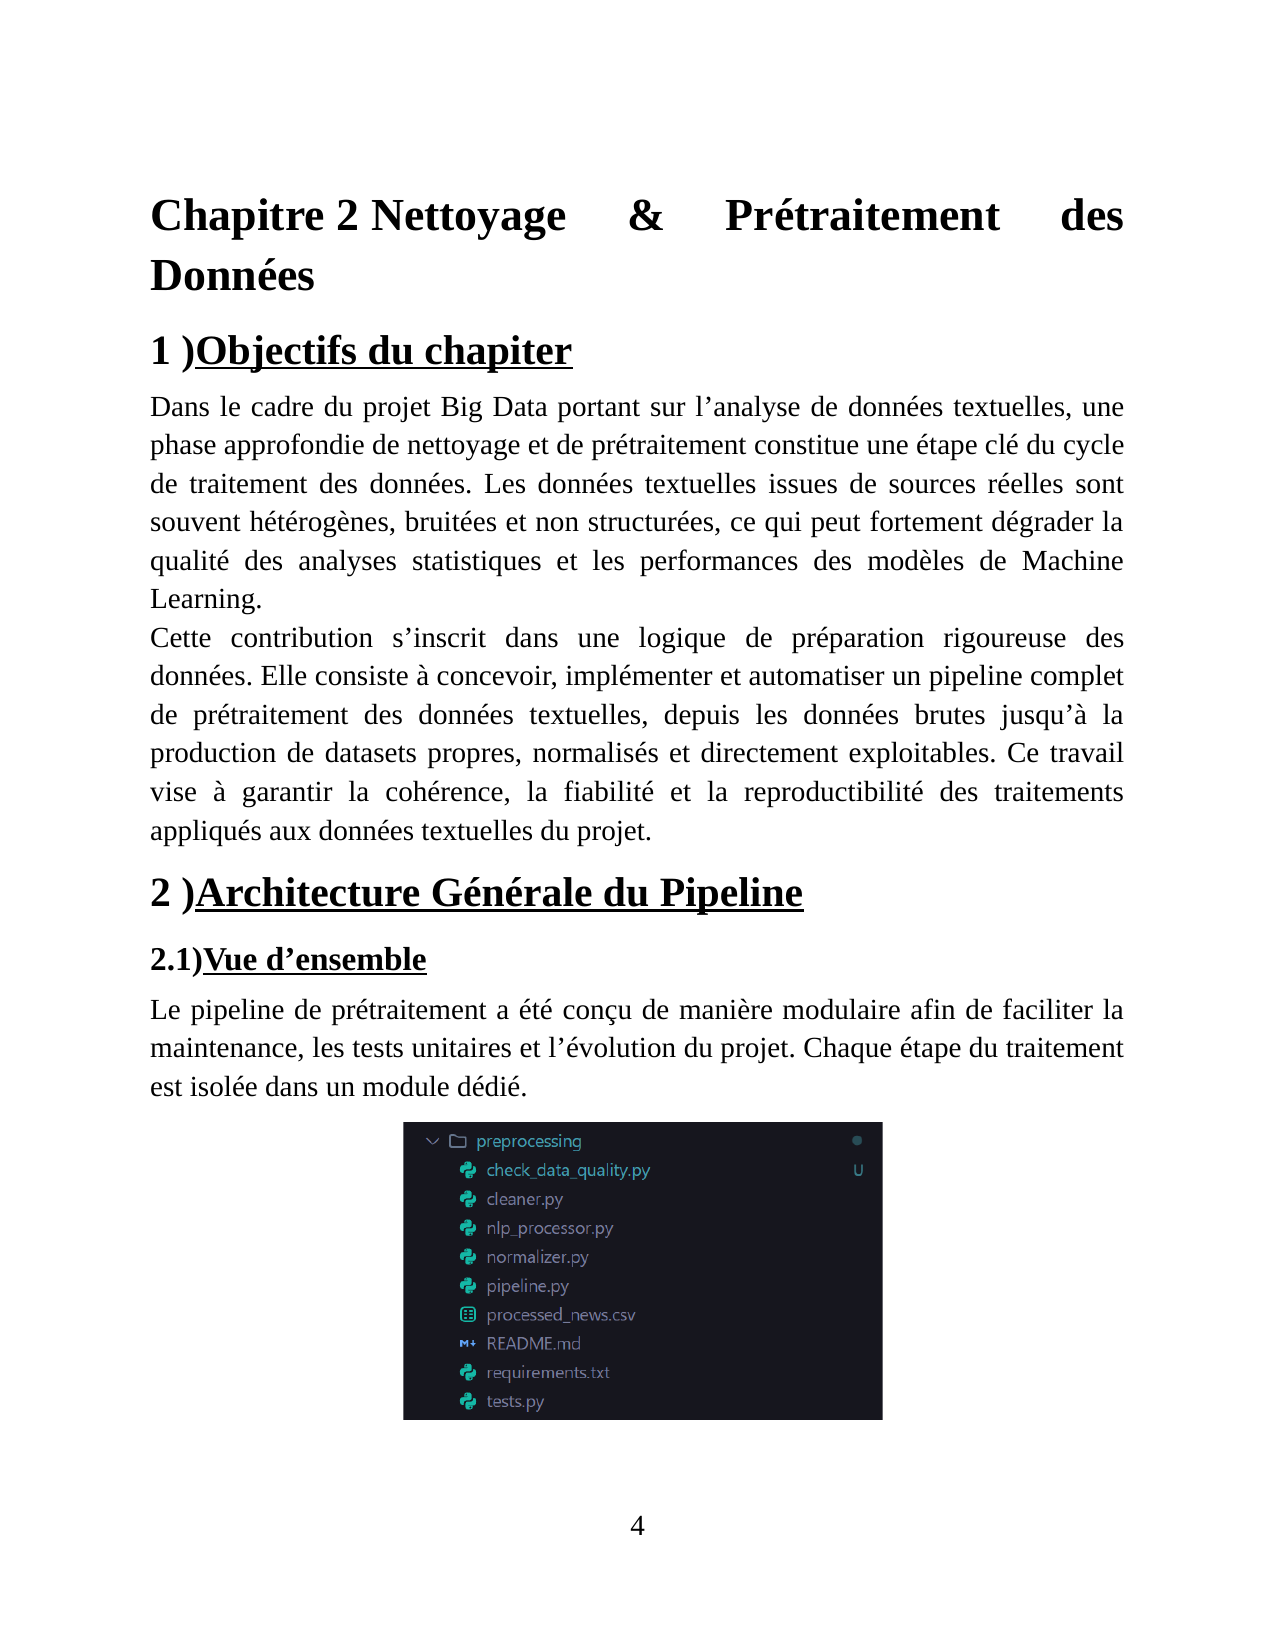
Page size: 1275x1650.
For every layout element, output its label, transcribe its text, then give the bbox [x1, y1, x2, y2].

subtitle Nettoyage & Prétraitement des Données [150, 187, 1125, 301]
picture [403, 1122, 883, 1420]
text Dans le cadre du projet Big Data portant sur l’analyse de données textuelles, une phase approfondie de nettoyage et de prétraitement constitue une étape clé du cycle de traitement des données. Les données textuelles issues de sources réelles sont souvent hétérogènes, bruitées et non structurées, ce qui peut fortement dégrader la qualité des analyses statistiques et les performances des modèles de Machine Learning. [150, 389, 1125, 615]
subtitle Objectifs du chapiter [150, 325, 1125, 373]
subtitle Vue d’ensemble [150, 939, 1125, 978]
text Le pipeline de prétraitement a été conçu de manière modulaire afin de faciliter la maintenance, les tests unitaires et l’évolution du projet. Chaque étape du traitement est isolée dans un module dédié. [150, 992, 1125, 1103]
text Cette contribution s’inscrit dans une logique de préparation rigoureuse des données. Elle consiste à concevoir, implémenter et automatiser un pipeline complet de prétraitement des données textuelles, depuis les données brutes jusqu’à la production de datasets propres, normalisés et directement exploitables. Ce travail vise à garantir la cohérence, la fiabilité et la reproductibilité des traitements appliqués aux données textuelles du projet. [150, 620, 1125, 846]
subtitle Architecture Générale du Pipeline [150, 868, 1125, 916]
